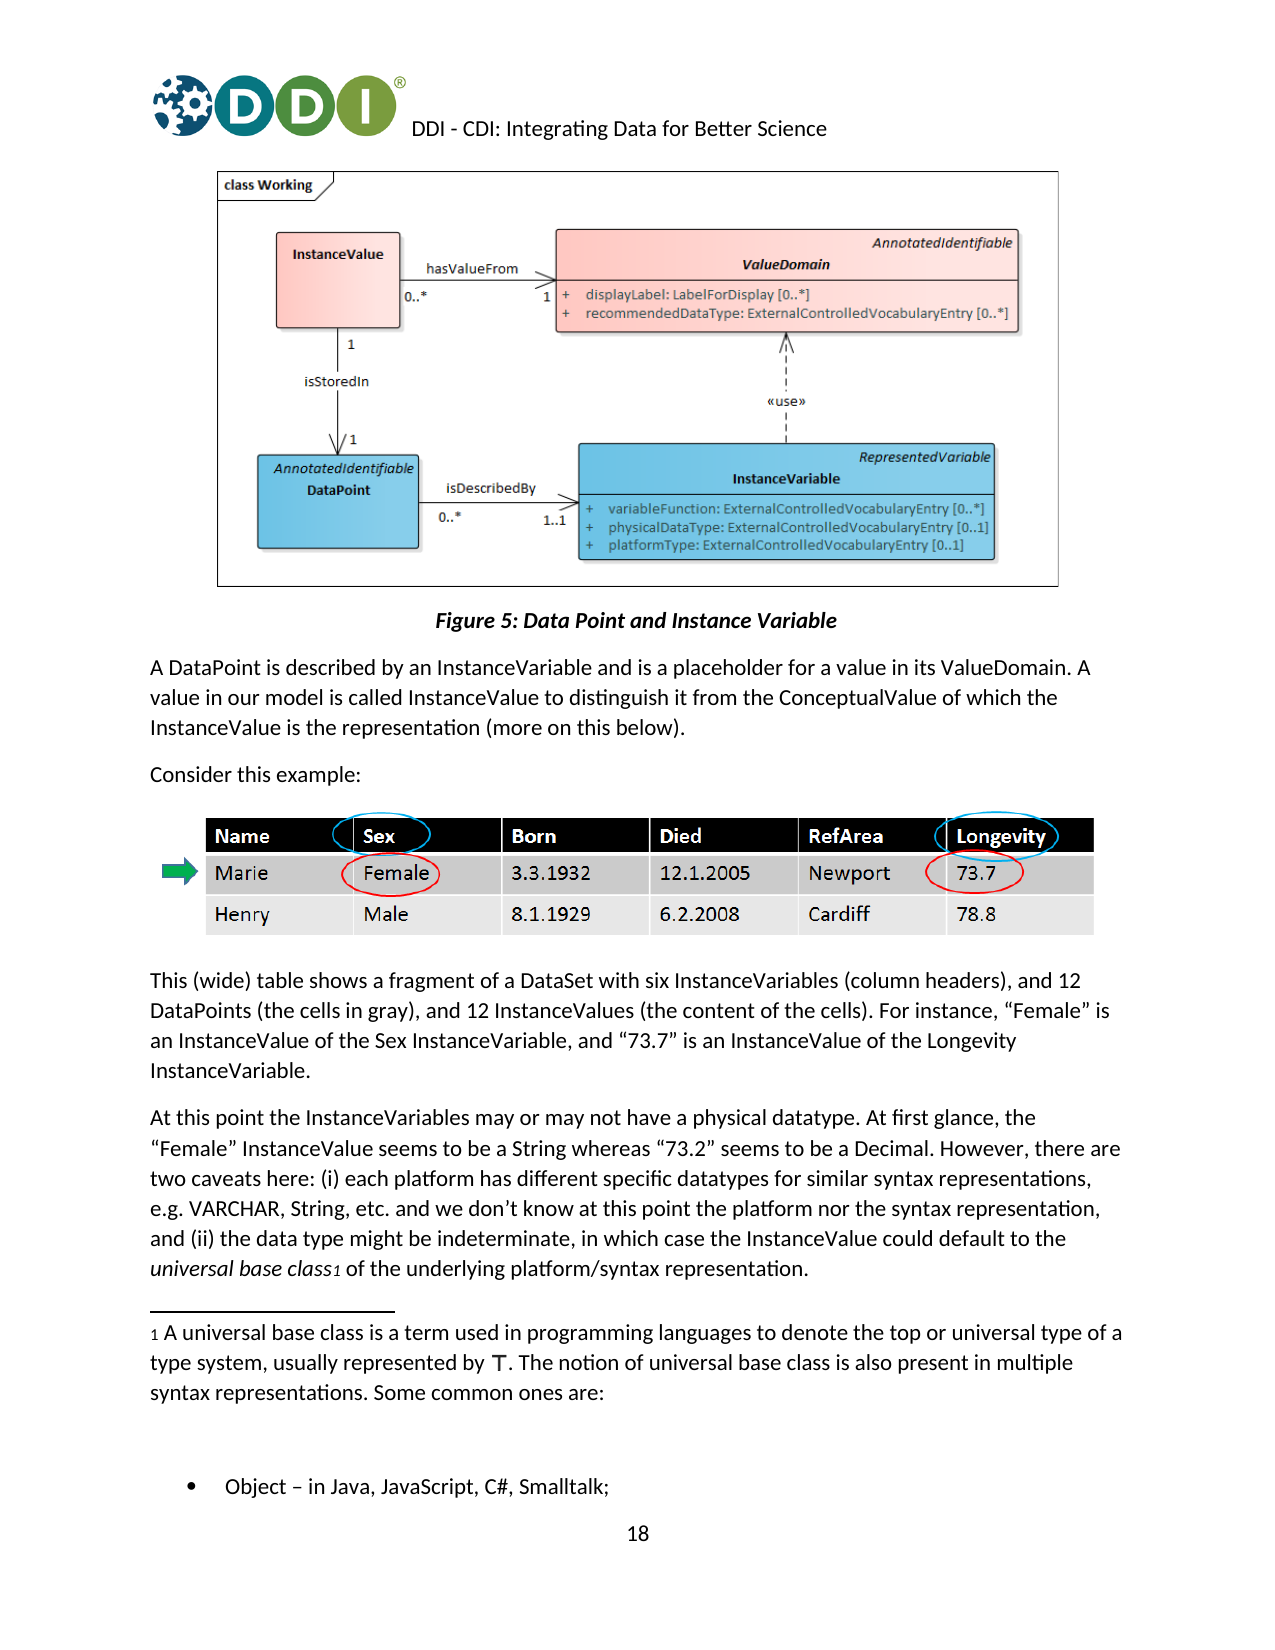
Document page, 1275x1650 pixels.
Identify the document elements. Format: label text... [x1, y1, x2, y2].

text Consider this example: [150, 760, 1125, 788]
text This (wide) table shows a fragment of a DataSet with six InstanceVariables (column headers), and 12 DataPoints (the cells in gray), and 12 InstanceValues (the content of the cells). For instance, “Female” is an InstanceValue of the Sex InstanceVariable, and “73.7” is an InstanceValue of the Longevity InstanceVariable. [150, 966, 1125, 1085]
text At this point the InstanceVariables may or may not have a physical datatype. At first glance, the “Female” InstanceValue seems to be a String whereas “73.2” seems to be a Decimal. However, there are two caveats here: (i) each platform has different specific datatypes for similar syntax representations, e.g. VARCHAR, String, etc. and we don’t know at this point the platform nor the syntax representation, and (ii) the data type might be indeterminate, in which case the InstanceValue could default to the universal base class of the underlying platform/syntax representation. [150, 1103, 1125, 1283]
picture [216, 170, 1059, 587]
text Figure 5: Data Point and Instance Variable [150, 606, 1125, 634]
text A DataPoint is described by an InstanceVariable and is a placeholder for a value in its ValueDomain. A value in our model is called InstanceValue to distinguish it from the ConceptualValue of which the InstanceValue is the representation (more on this below). [150, 653, 1125, 741]
picture [150, 75, 407, 137]
picture [150, 806, 1125, 948]
